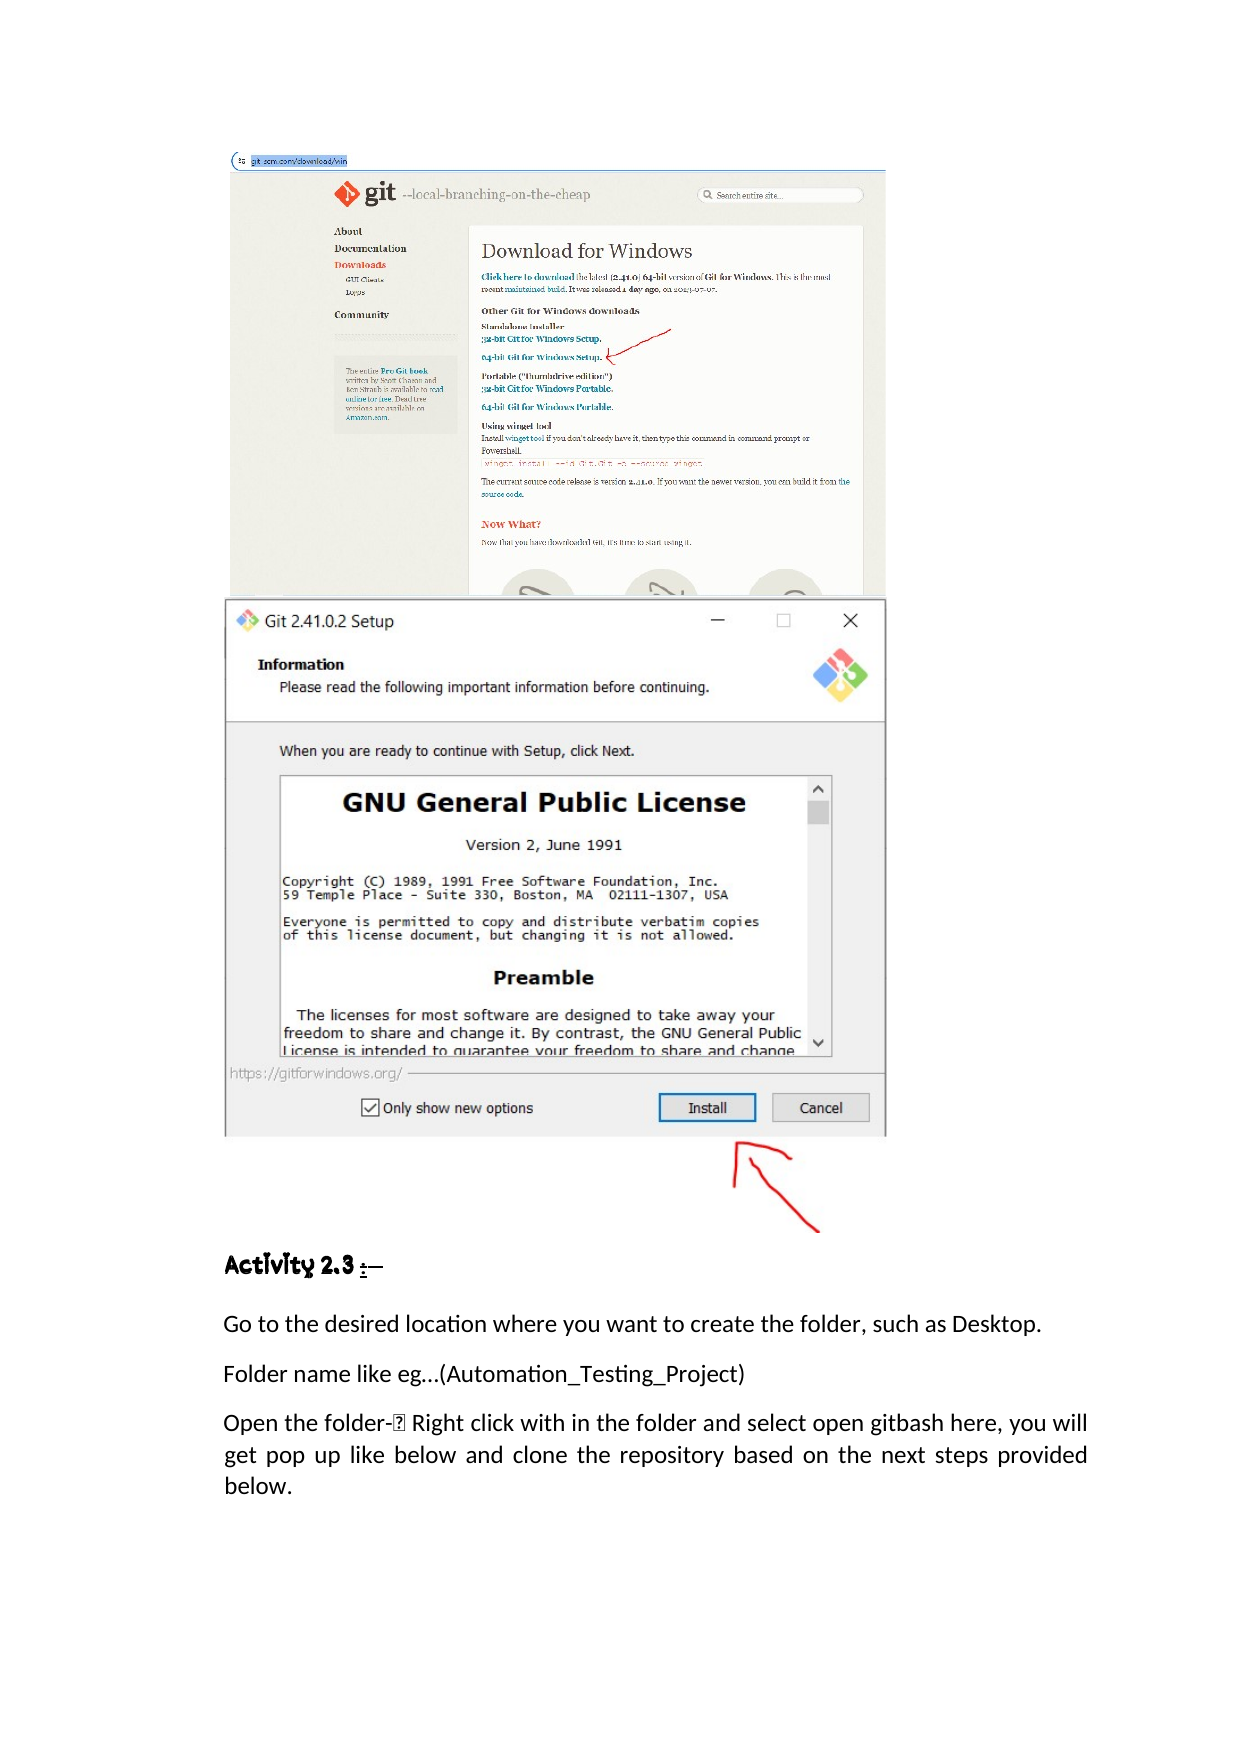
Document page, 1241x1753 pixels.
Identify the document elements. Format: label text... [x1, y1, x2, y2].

text Go to the desired location where you want to create the folder, such as Desktop. [223, 1308, 1090, 1339]
text Open the folder- Right click with in the folder and select open gitbash here, you will get pop up like below and clone the repository based on the next steps provided below. [223, 1407, 1090, 1501]
text Folder name like eg…(Automation_Testing_Project) [223, 1358, 1090, 1388]
picture [230, 152, 886, 596]
picture [224, 597, 887, 1233]
